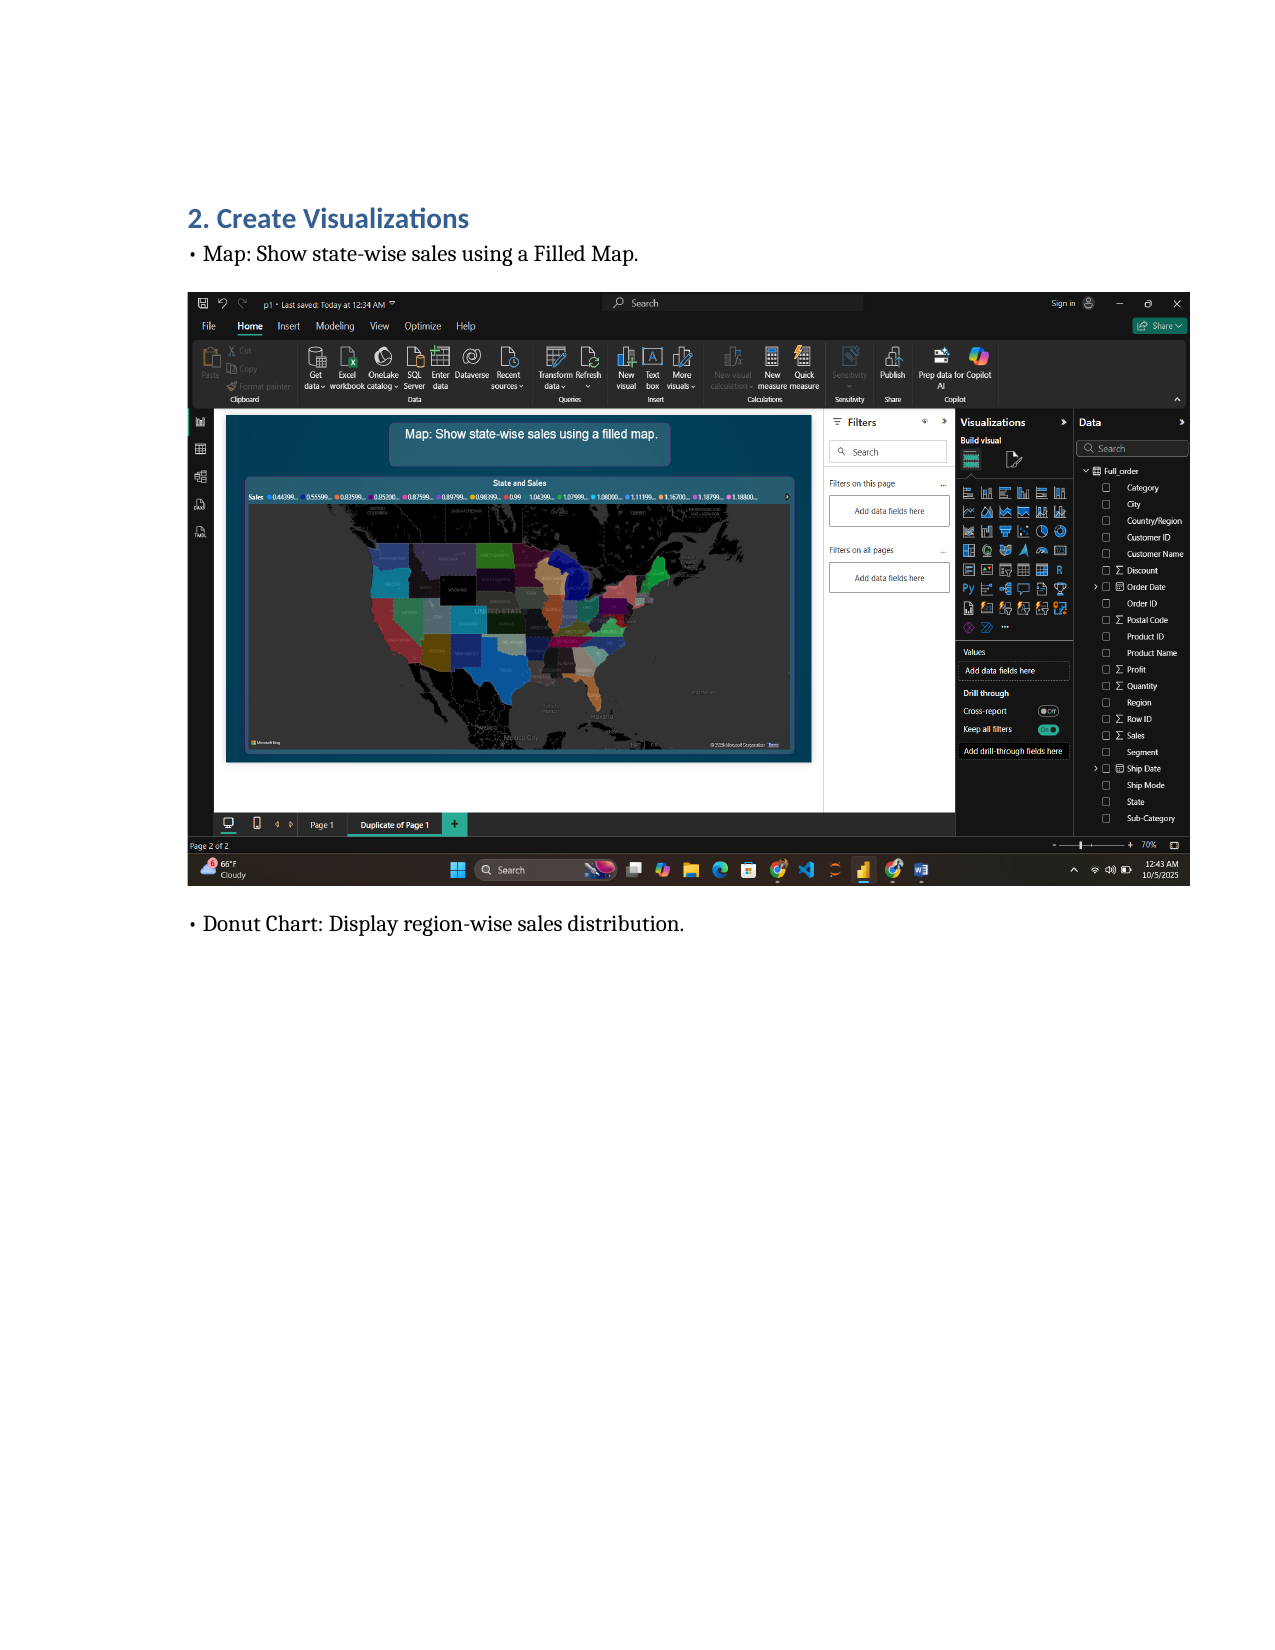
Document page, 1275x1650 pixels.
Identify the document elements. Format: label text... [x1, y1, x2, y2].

subtitle 2. Create Visualizations [187, 200, 1087, 236]
text • Donut Chart: Display region-wise sales distribution. [187, 910, 1087, 937]
picture [187, 292, 1190, 886]
text • Map: Show state-wise sales using a Filled Map. [187, 241, 1087, 267]
